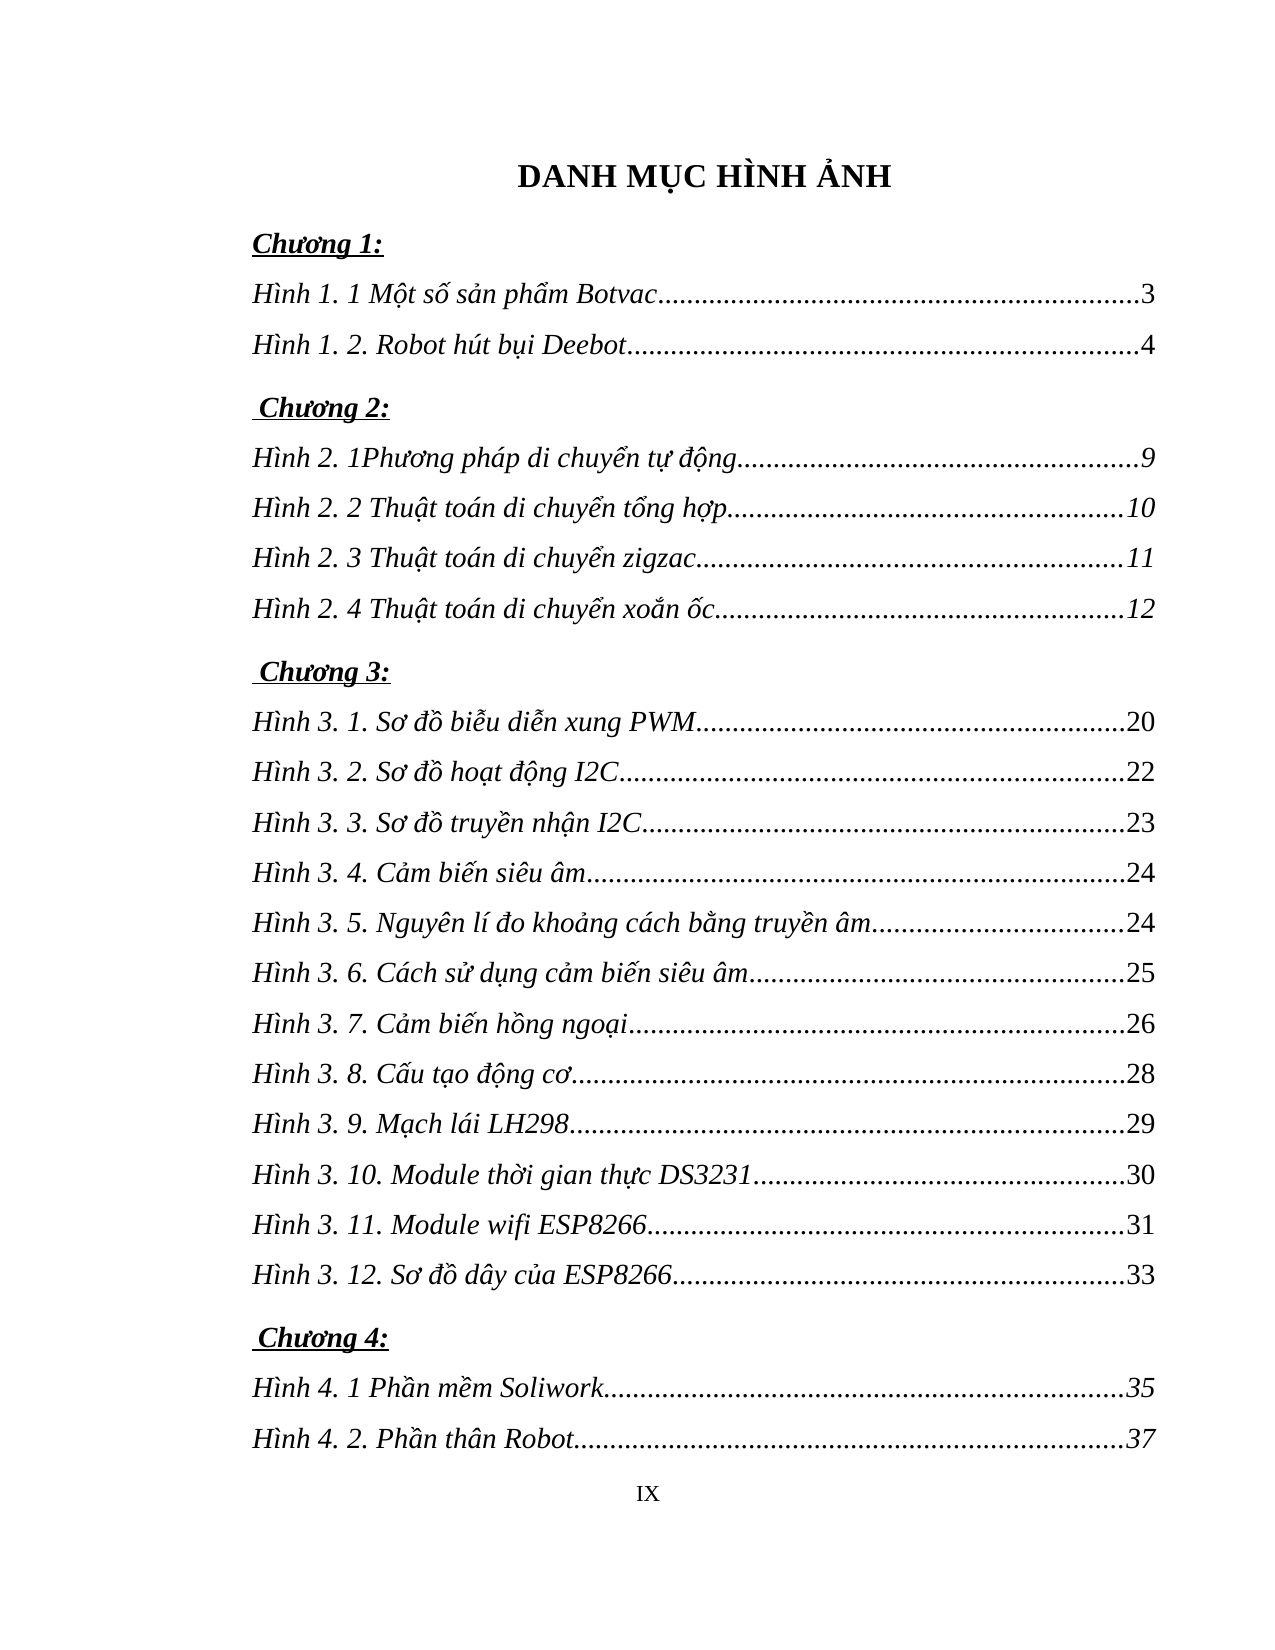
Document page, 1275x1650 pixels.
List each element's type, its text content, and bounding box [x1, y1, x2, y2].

text Hình 3. 10. Module thời gian thực DS3231 30 [252, 1157, 1156, 1190]
text Hình 3. 1. Sơ đồ biễu diễn xung PWM 20 [252, 704, 1156, 738]
text Hình 2. 4 Thuật toán di chuyển xoắn ốc 12 [252, 591, 1156, 624]
text Hình 3. 7. Cảm biến hồng ngoại 26 [252, 1006, 1156, 1039]
text Chương 2: [252, 390, 1156, 423]
text Hình 3. 5. Nguyên lí đo khoảng cách bằng truyền âm 24 [252, 905, 1156, 939]
text Hình 3. 4. Cảm biến siêu âm 24 [252, 855, 1156, 888]
text Hình 3. 11. Module wifi ESP8266 31 [252, 1207, 1156, 1241]
text Hình 3. 3. Sơ đồ truyền nhận I2C 23 [252, 805, 1156, 838]
text Hình 3. 9. Mạch lái LH298 29 [252, 1107, 1156, 1140]
text Hình 3. 8. Cấu tạo động cơ 28 [252, 1056, 1156, 1090]
text Hình 2. 1Phương pháp di chuyển tự động 9 [252, 440, 1156, 473]
text Chương 3: [252, 654, 1156, 687]
text Hình 4. 1 Phần mềm Soliwork 35 [252, 1371, 1156, 1404]
text Hình 2. 3 Thuật toán di chuyển zigzac 11 [252, 541, 1156, 574]
text Chương 1: [252, 226, 1156, 260]
text Hình 2. 2 Thuật toán di chuyển tổng hợp 10 [252, 490, 1156, 524]
text Hình 4. 2. Phần thân Robot 37 [252, 1421, 1156, 1454]
text Hình 1. 2. Robot hút bụi Deebot 4 [252, 327, 1156, 360]
text Hình 3. 6. Cách sử dụng cảm biến siêu âm 25 [252, 956, 1156, 989]
text Hình 3. 12. Sơ đồ dây của ESP8266 33 [252, 1257, 1156, 1291]
title DANH MỤC HÌNH ẢNH [233, 156, 1156, 194]
text Chương 4: [252, 1320, 1156, 1354]
text Hình 1. 1 Một số sản phẩm Botvac 3 [252, 277, 1156, 310]
text Hình 3. 2. Sơ đồ hoạt động I2C 22 [252, 754, 1156, 788]
